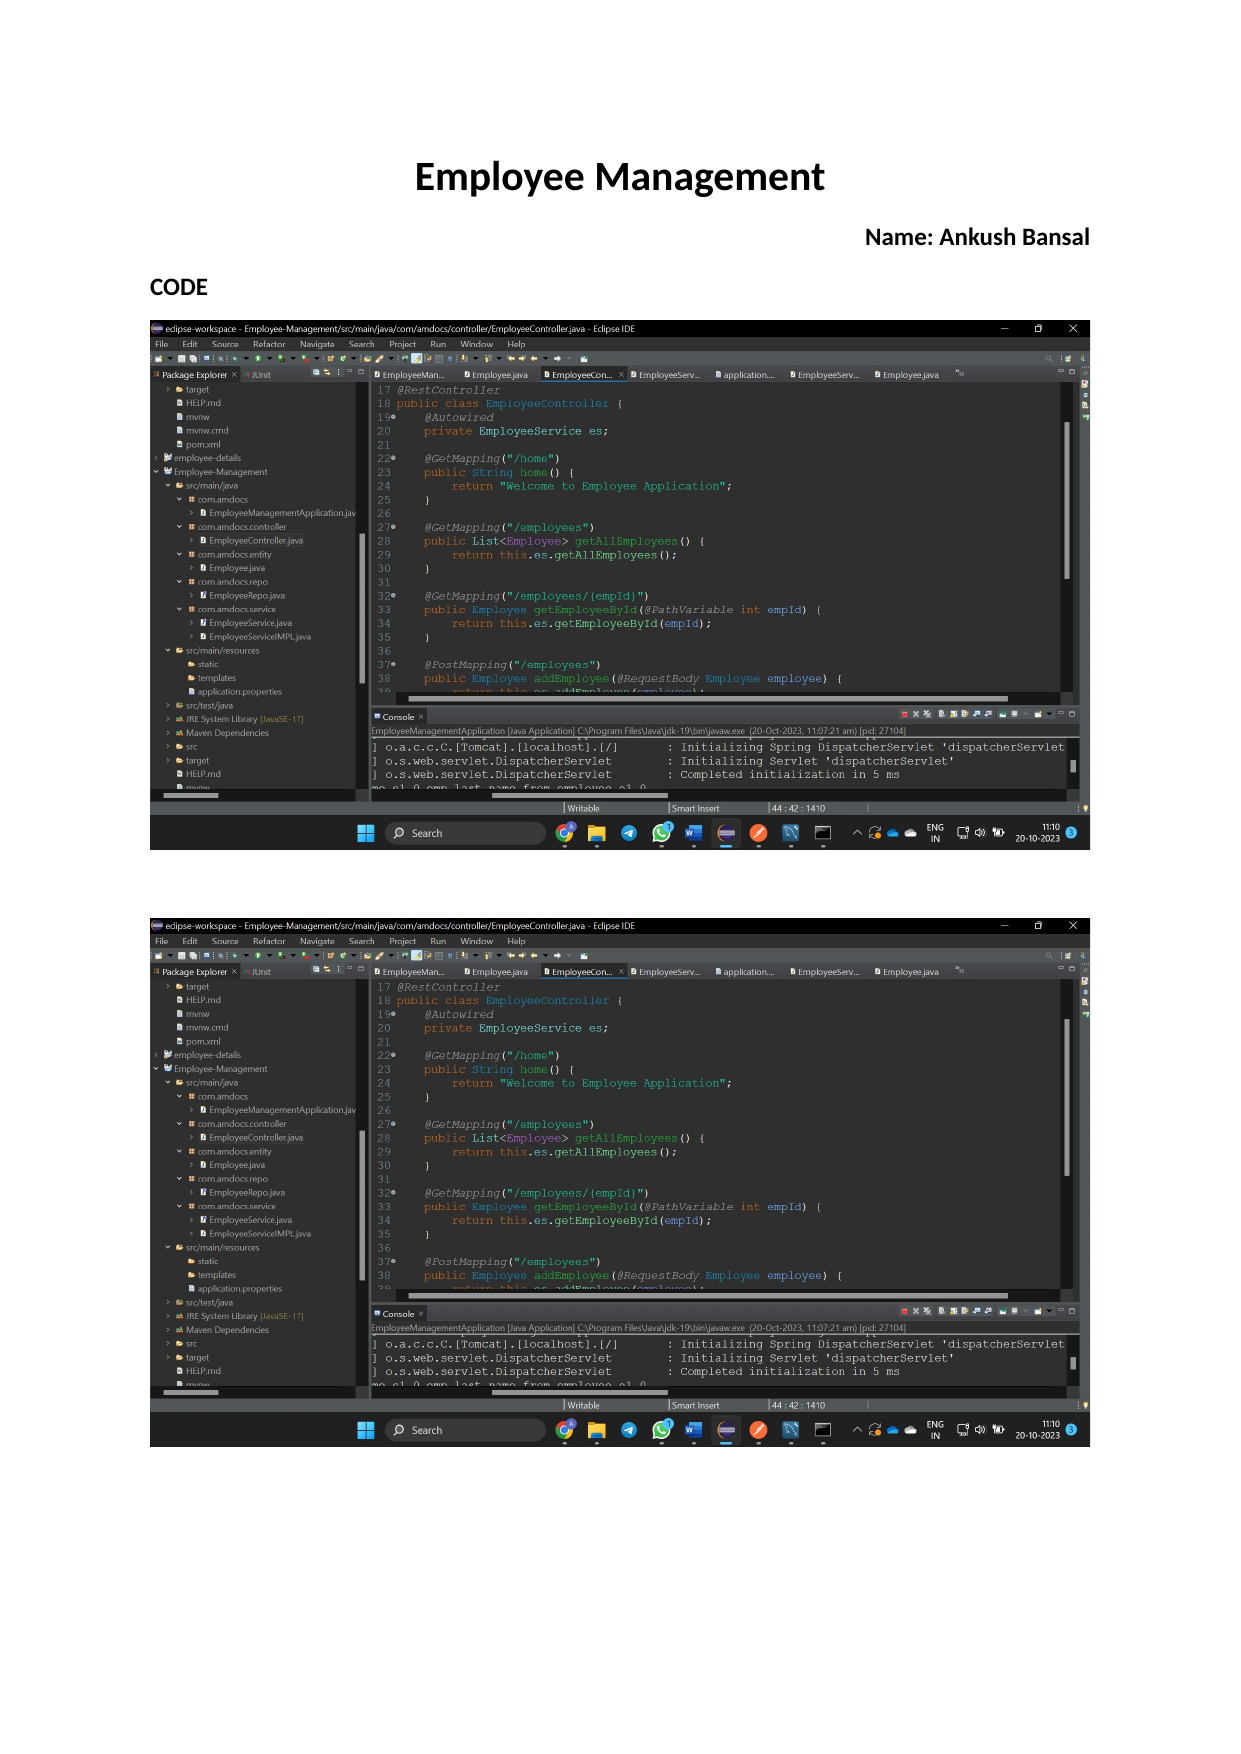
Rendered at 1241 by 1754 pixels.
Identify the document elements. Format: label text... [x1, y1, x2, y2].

text Employee Management [150, 150, 1090, 201]
text Name: Ankush Bansal [150, 222, 1090, 252]
picture [150, 320, 1091, 850]
picture [150, 918, 1091, 1447]
text CODE [150, 271, 1090, 302]
